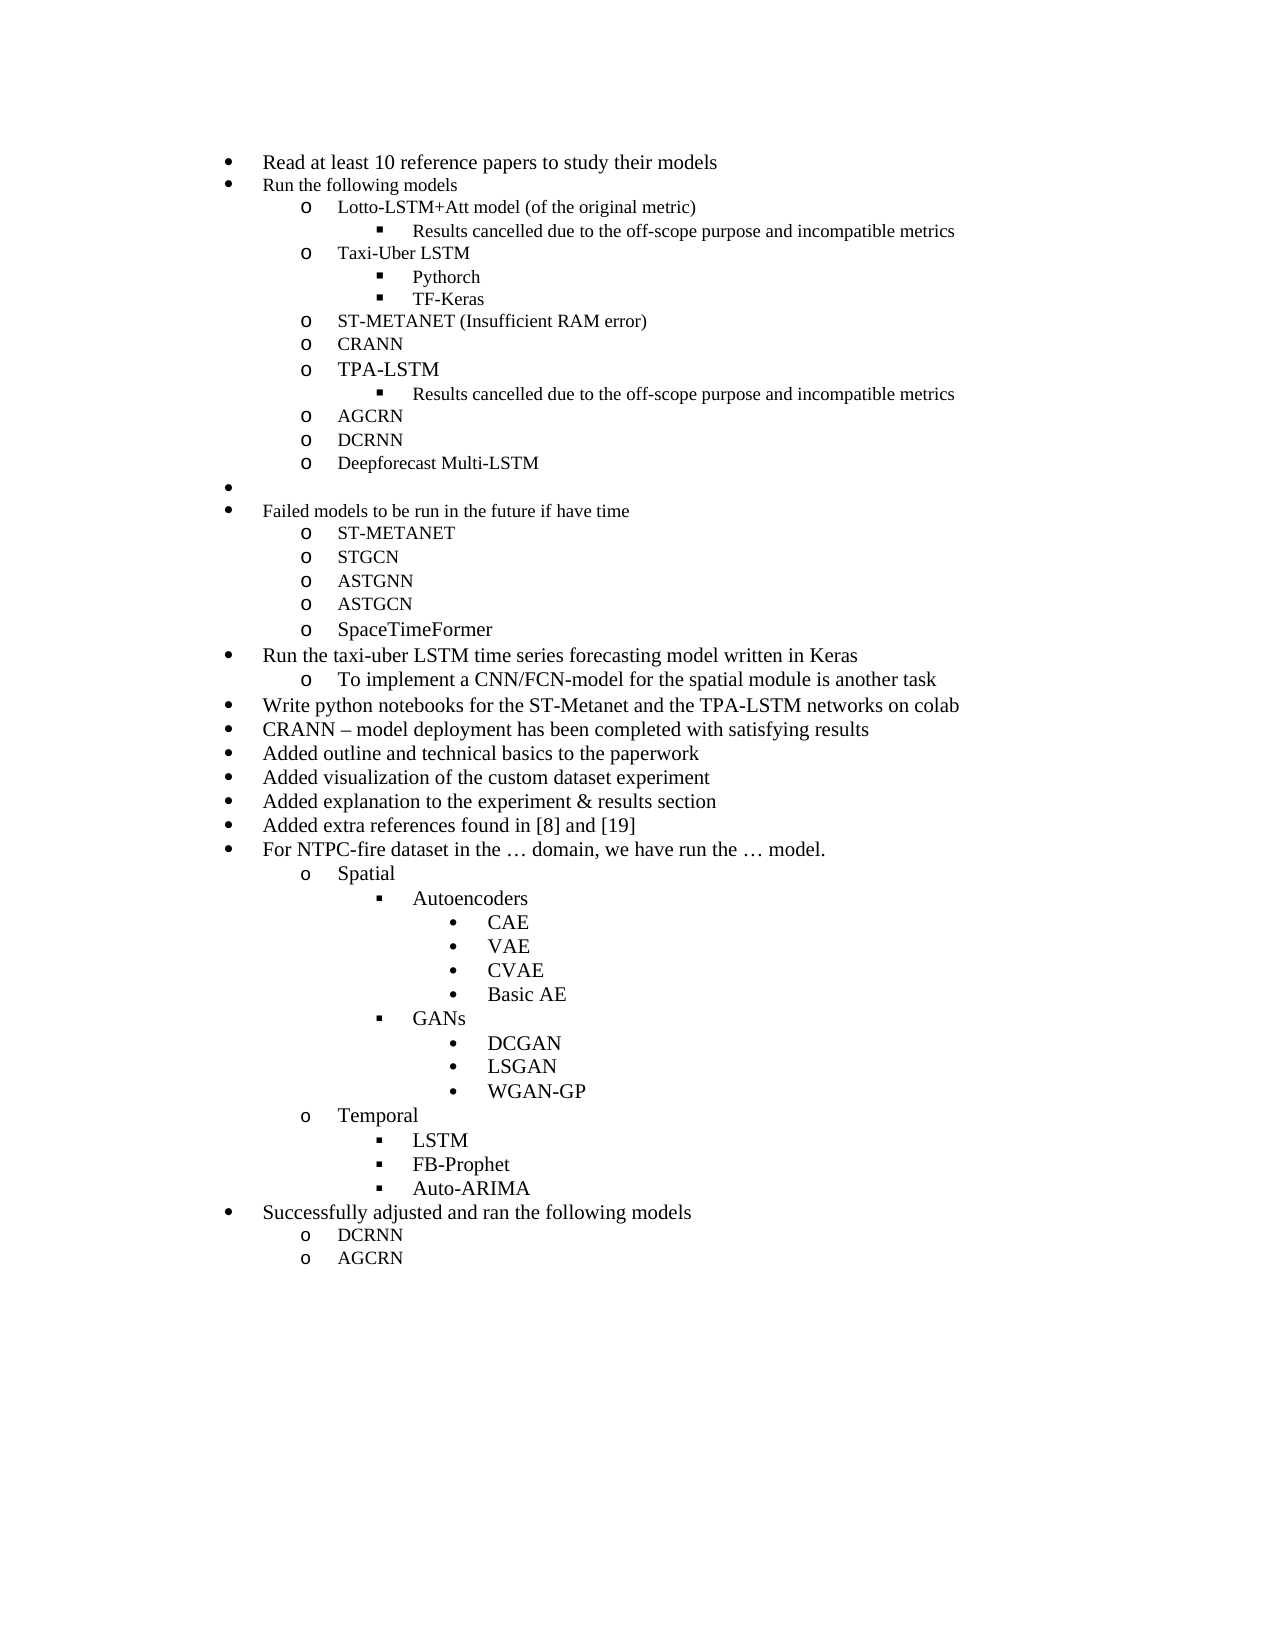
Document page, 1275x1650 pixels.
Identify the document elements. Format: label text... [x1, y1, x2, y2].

list Results cancelled due to the off-scope purpose and incompatible metrics [375, 220, 1087, 242]
list VAE [450, 934, 1087, 958]
list For NTPC-fire dataset in the … domain, we have run the … model. [225, 837, 1087, 861]
list Run the following models [225, 174, 1087, 196]
list Deepforecast Multi-LSTM [300, 452, 1087, 476]
list TPA-LSTM [300, 357, 1087, 383]
list FB-Prophet [375, 1152, 1087, 1176]
list Basic AE [450, 982, 1087, 1006]
list Run the taxi-uber LSTM time series forecasting model written in Keras [225, 643, 1087, 667]
list LSTM [375, 1128, 1087, 1152]
list STGCN [300, 546, 1087, 569]
list Successfully adjusted and ran the following models [225, 1200, 1087, 1224]
list DCGAN [450, 1030, 1087, 1054]
list Read at least 10 reference papers to study their models [225, 150, 1087, 174]
list Auto-ARIMA [375, 1176, 1087, 1200]
list Write python notebooks for the ST-Metanet and the TPA-LSTM networks on colab [225, 692, 1087, 717]
list TF-Keras [375, 287, 1087, 309]
list DCRNN [300, 1224, 1087, 1247]
list CAE [450, 910, 1087, 934]
list Results cancelled due to the off-scope purpose and incompatible metrics [375, 383, 1087, 405]
list Lotto-LSTM+Att model (of the original metric) [300, 196, 1087, 220]
list Temporal [300, 1103, 1087, 1128]
list AGCRN [300, 1247, 1087, 1270]
list Pythorch [375, 266, 1087, 287]
list ST-METANET (Insufficient RAM error) [300, 309, 1087, 333]
list CRANN [300, 333, 1087, 357]
list Added explanation to the experiment & results section [225, 789, 1087, 813]
list CVAE [450, 958, 1087, 982]
list LSGAN [450, 1054, 1087, 1078]
list GANs [375, 1006, 1087, 1030]
list Taxi-Uber LSTM [300, 242, 1087, 266]
list Autoencoders [375, 886, 1087, 910]
list To implement a CNN/FCN-model for the spatial module is another task [300, 667, 1087, 692]
list CRANN – model deployment has been completed with satisfying results [225, 717, 1087, 741]
list DCRNN [300, 428, 1087, 452]
list ASTGCN [300, 593, 1087, 617]
list SpaceTimeFormer [300, 617, 1087, 643]
list WGAN-GP [450, 1078, 1087, 1103]
list Added visualization of the custom dataset experiment [225, 765, 1087, 789]
list Added extra references found in [8] and [19] [225, 813, 1087, 837]
list Spatial [300, 861, 1087, 886]
list Added outline and technical basics to the paperwork [225, 741, 1087, 765]
list AGCRN [300, 405, 1087, 428]
list ASTGNN [300, 569, 1087, 593]
list ST-METANET [300, 522, 1087, 546]
list Failed models to be run in the future if have time [225, 500, 1087, 522]
